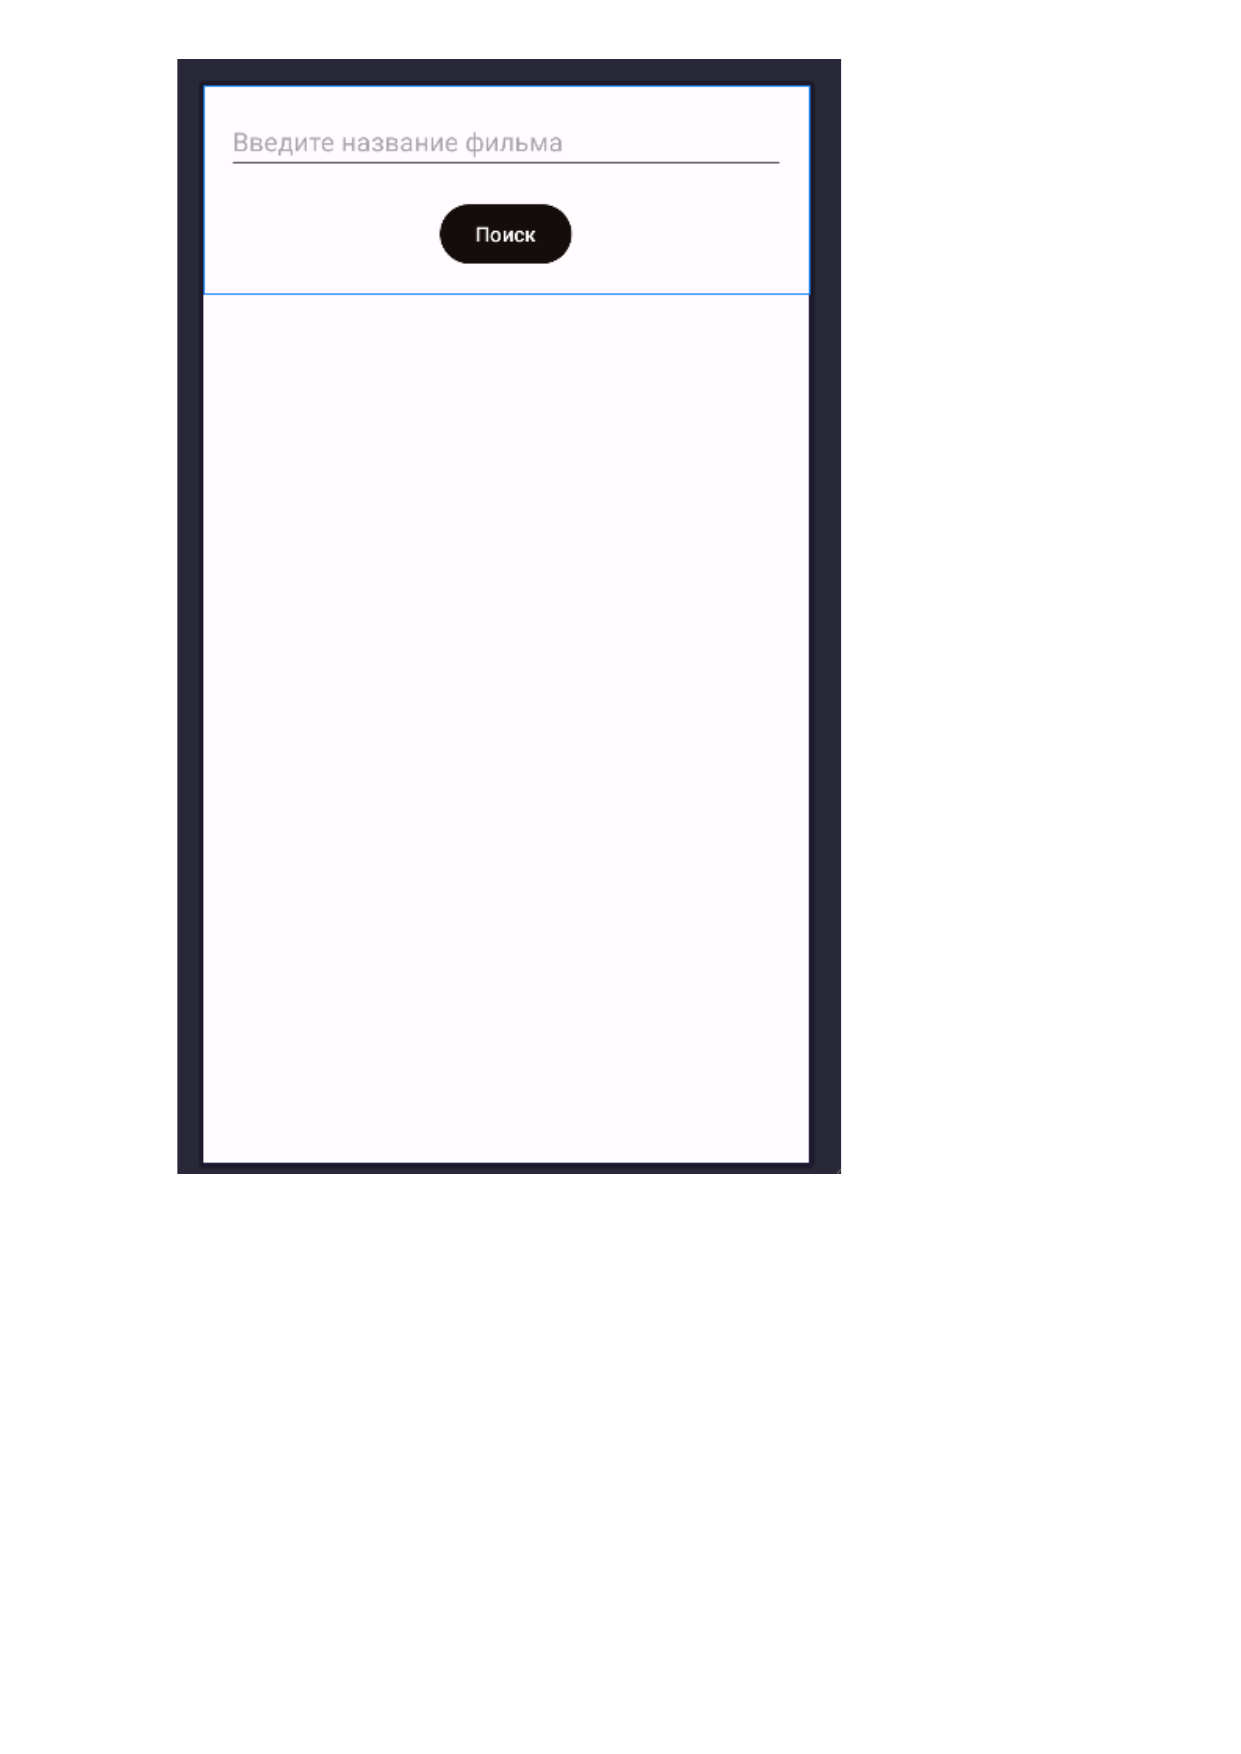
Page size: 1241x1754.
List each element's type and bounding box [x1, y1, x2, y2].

picture [177, 59, 842, 1174]
